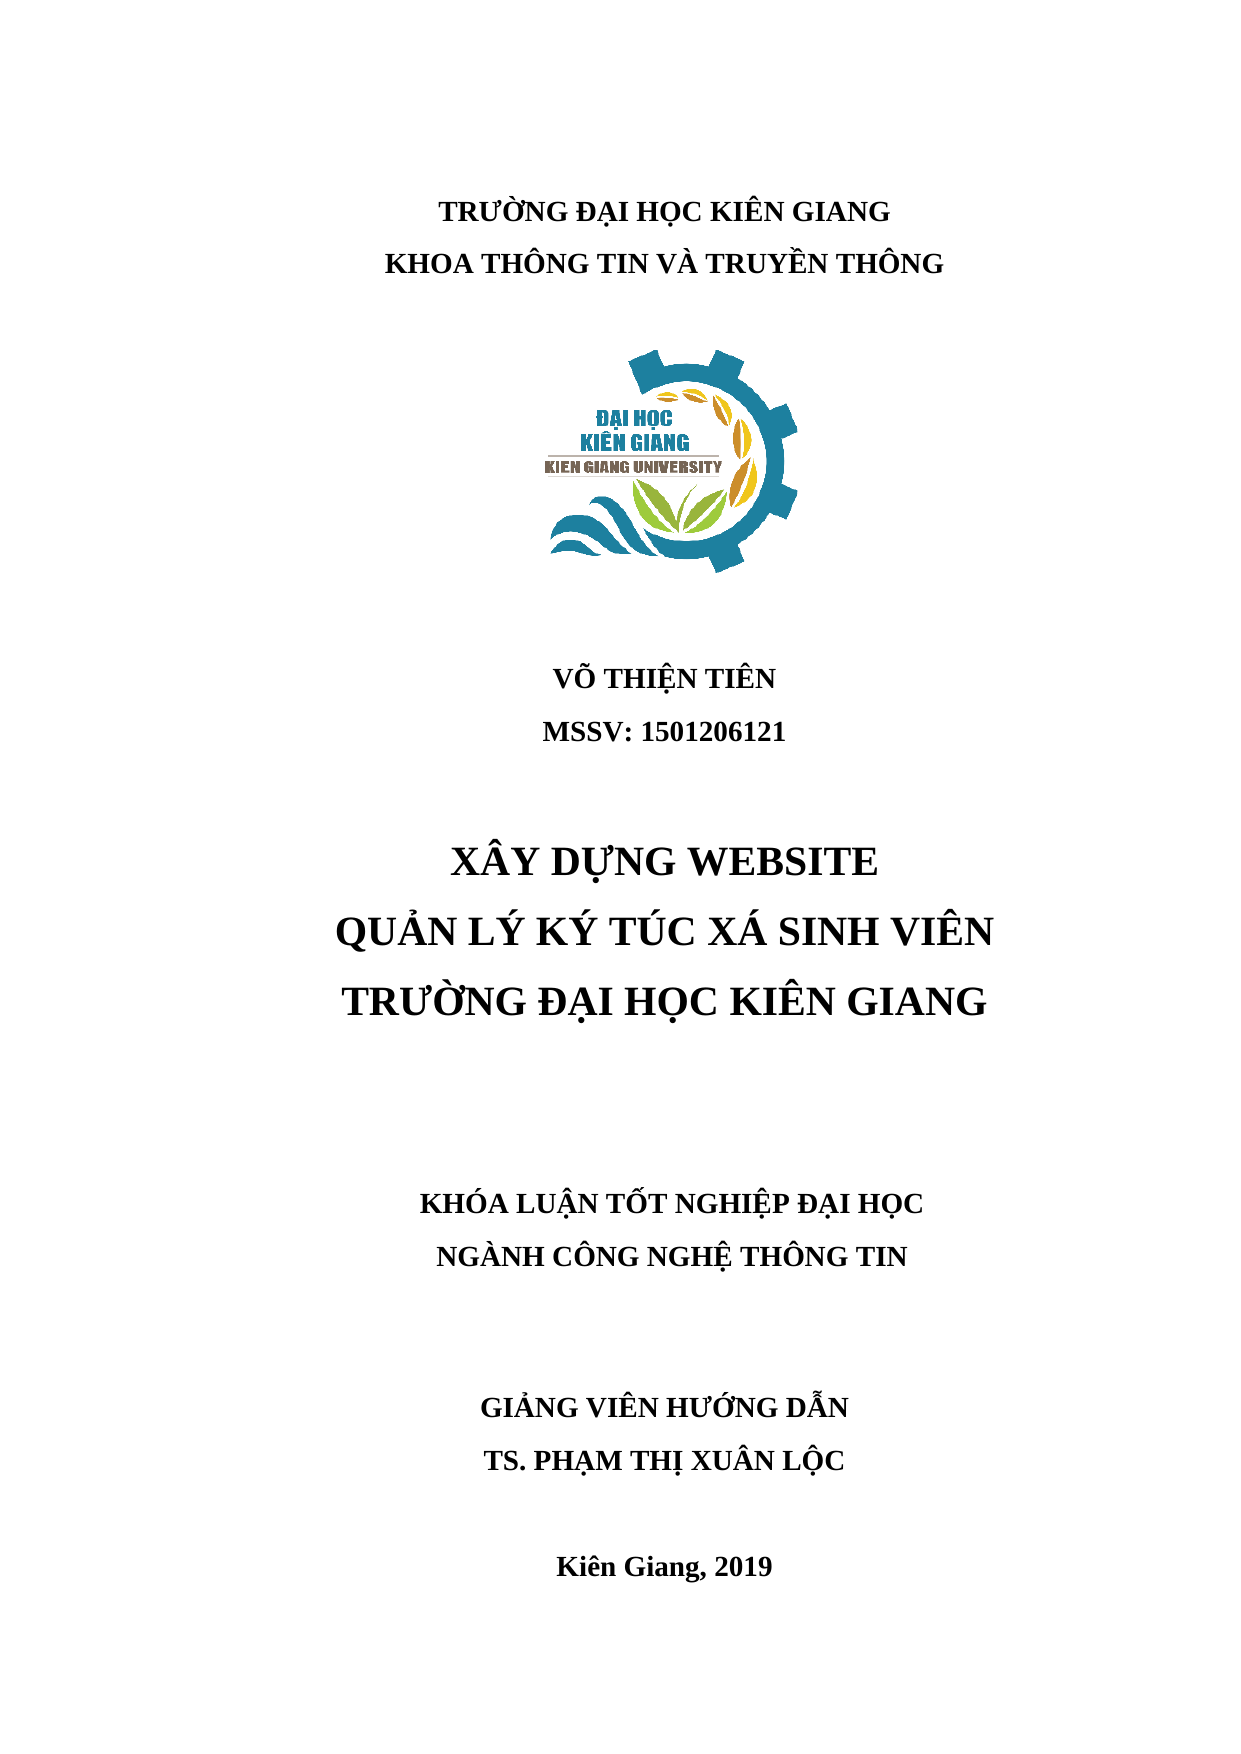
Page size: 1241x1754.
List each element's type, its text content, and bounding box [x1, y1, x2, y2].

text KHÓA LUẬN TỐT NGHIỆP ĐẠI HỌC [236, 1186, 1107, 1220]
text Kiên Giang, 2019 [236, 1549, 1092, 1582]
text VÕ THIỆN TIÊN [236, 661, 1092, 694]
text MSSV: 1501206121 [236, 714, 1092, 747]
text QUẢN LÝ KÝ TÚC XÁ SINH VIÊN [236, 906, 1092, 954]
text TS. PHẠM THỊ XUÂN LỘC [236, 1443, 1092, 1477]
text GIẢNG VIÊN HƯỚNG DẪN [236, 1391, 1092, 1424]
text XÂY DỰNG WEBSITE [236, 836, 1092, 884]
picture [531, 350, 798, 573]
text TRƯỜNG ĐẠI HỌC KIÊN GIANG [236, 976, 1092, 1024]
text KHOA THÔNG TIN VÀ TRUYỀN THÔNG [236, 246, 1092, 280]
text NGÀNH CÔNG NGHỆ THÔNG TIN [236, 1239, 1107, 1273]
text TRƯỜNG ĐẠI HỌC KIÊN GIANG [236, 194, 1092, 227]
